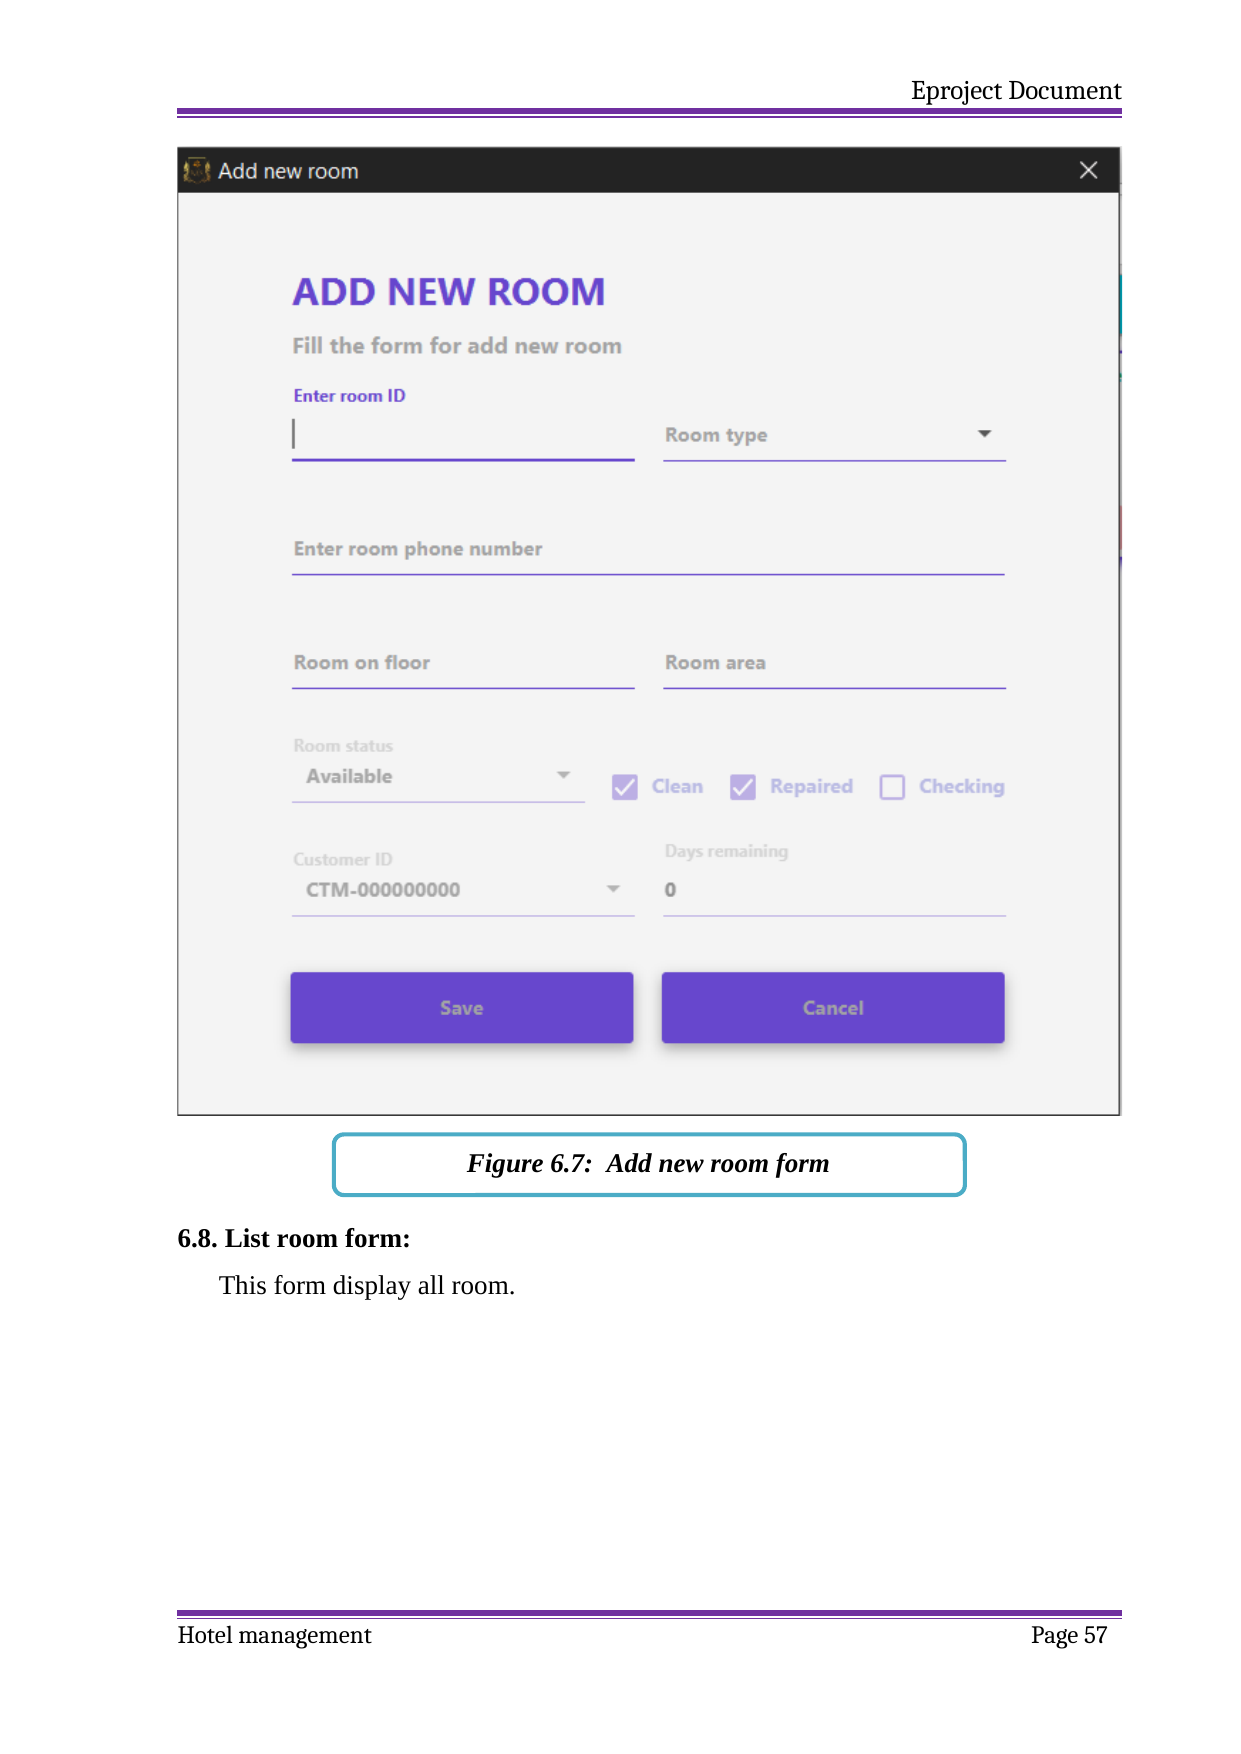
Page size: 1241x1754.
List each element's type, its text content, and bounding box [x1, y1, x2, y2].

picture [177, 146, 1123, 1116]
text This form display all room. [177, 1269, 1122, 1300]
subtitle 6.8. List room form: [177, 1214, 1122, 1253]
